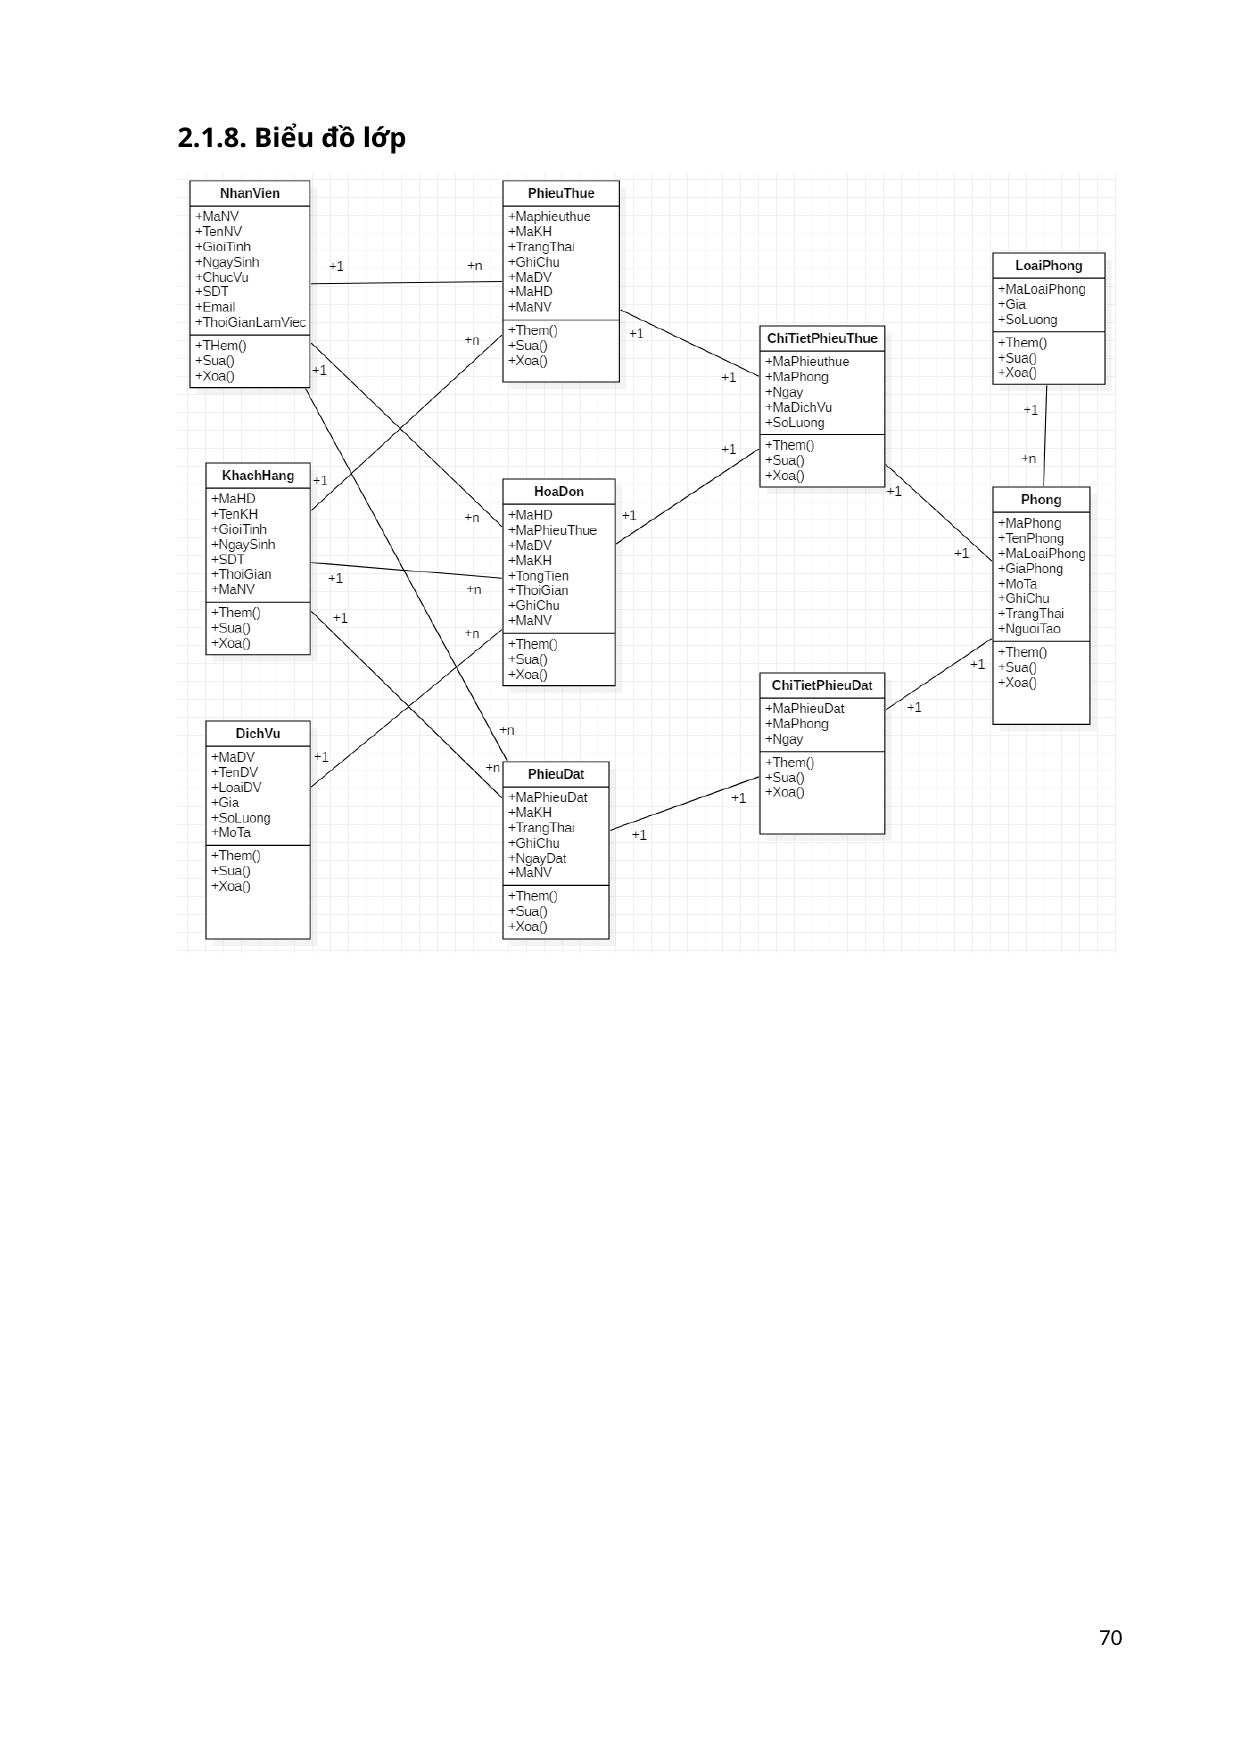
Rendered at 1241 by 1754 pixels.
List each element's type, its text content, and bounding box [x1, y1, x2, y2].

text 2.1.8. Biểu đồ lớp [177, 118, 1044, 155]
picture [177, 173, 1118, 953]
